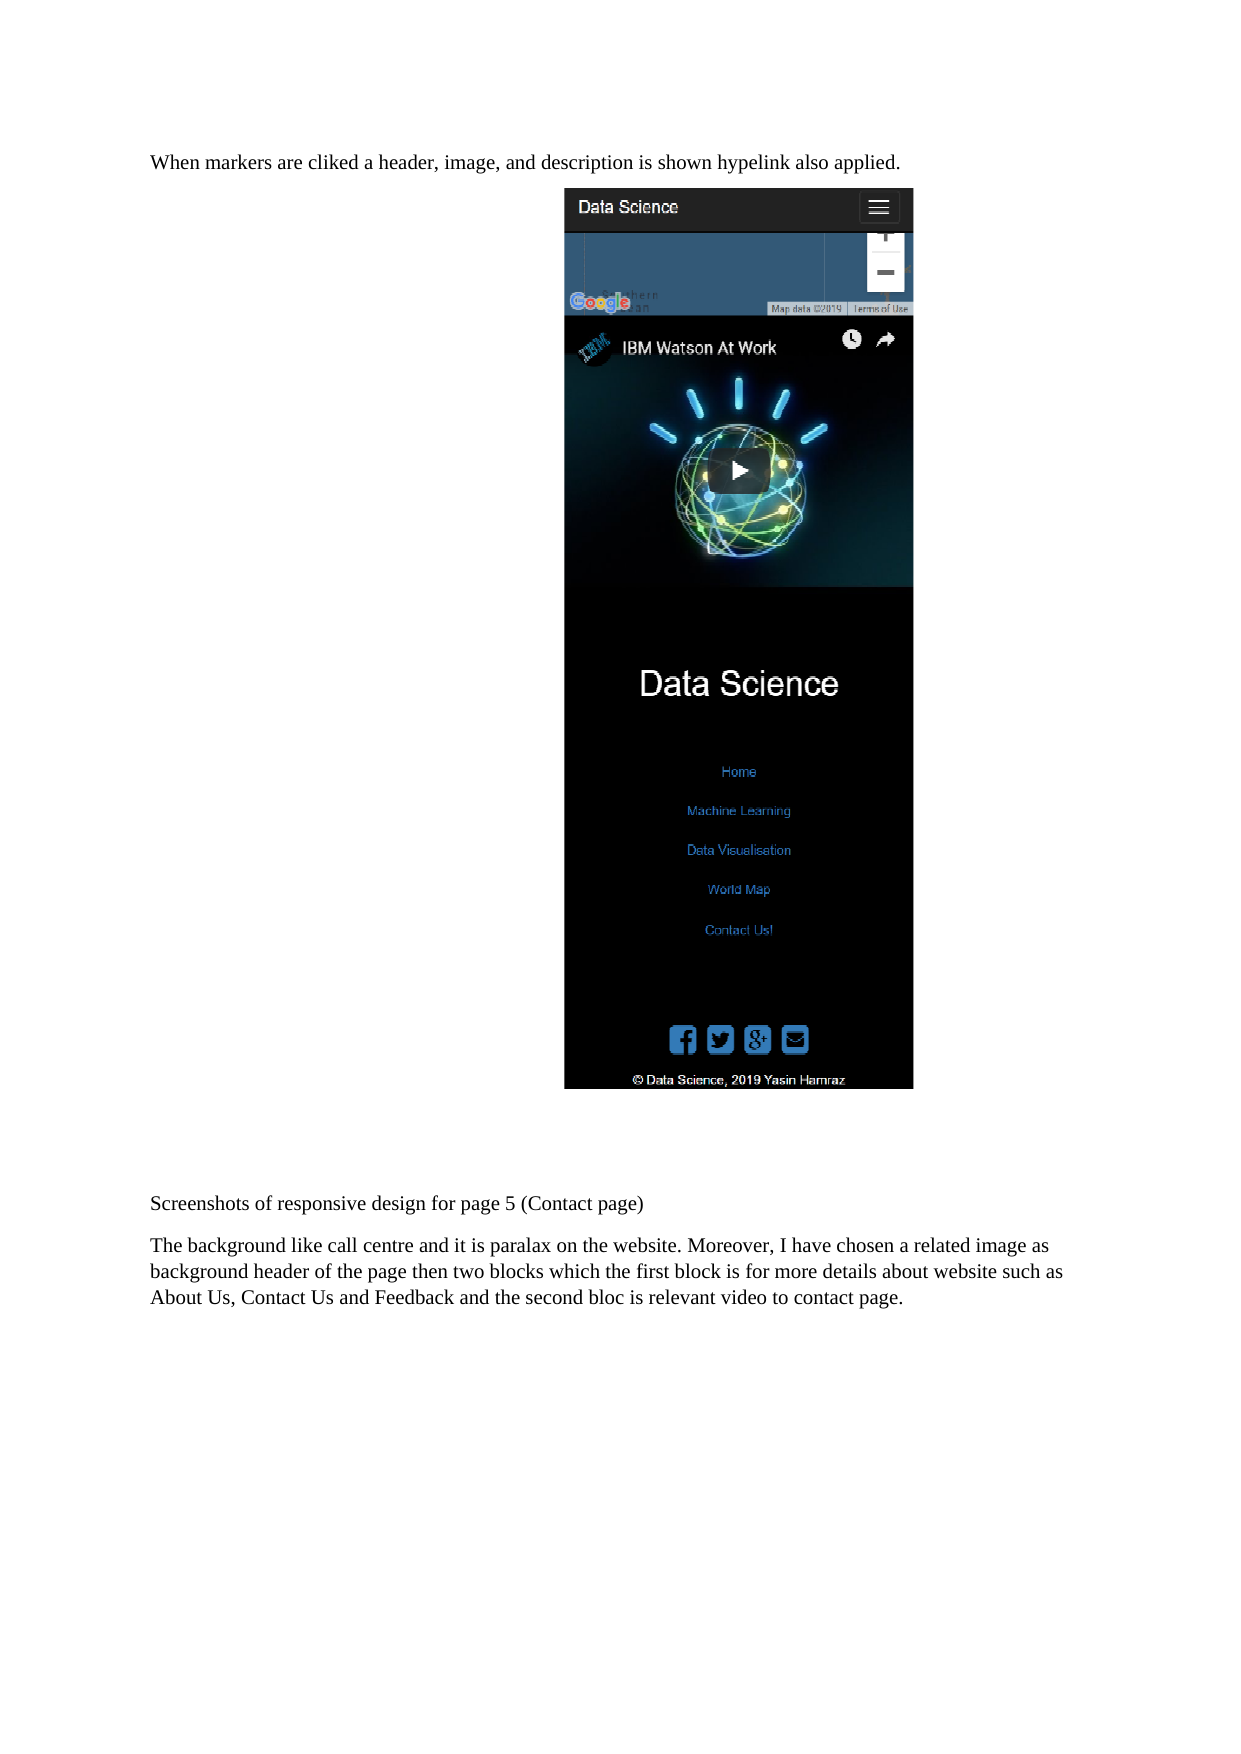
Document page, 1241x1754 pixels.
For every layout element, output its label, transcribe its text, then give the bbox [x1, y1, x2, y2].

text When markers are cliked a header, image, and description is shown hypelink also applied. [150, 150, 1090, 174]
text The background like call centre and it is paralax on the website. Moreover, I have chosen a related image as background header of the page then two blocks which the first block is for more details about website such as About Us, Contact Us and Feedback and the second bloc is relevant video to contact page. [150, 1233, 1090, 1309]
picture [564, 188, 914, 1089]
text Screenshots of responsive design for page 5 (Contact page) [150, 1191, 1090, 1215]
